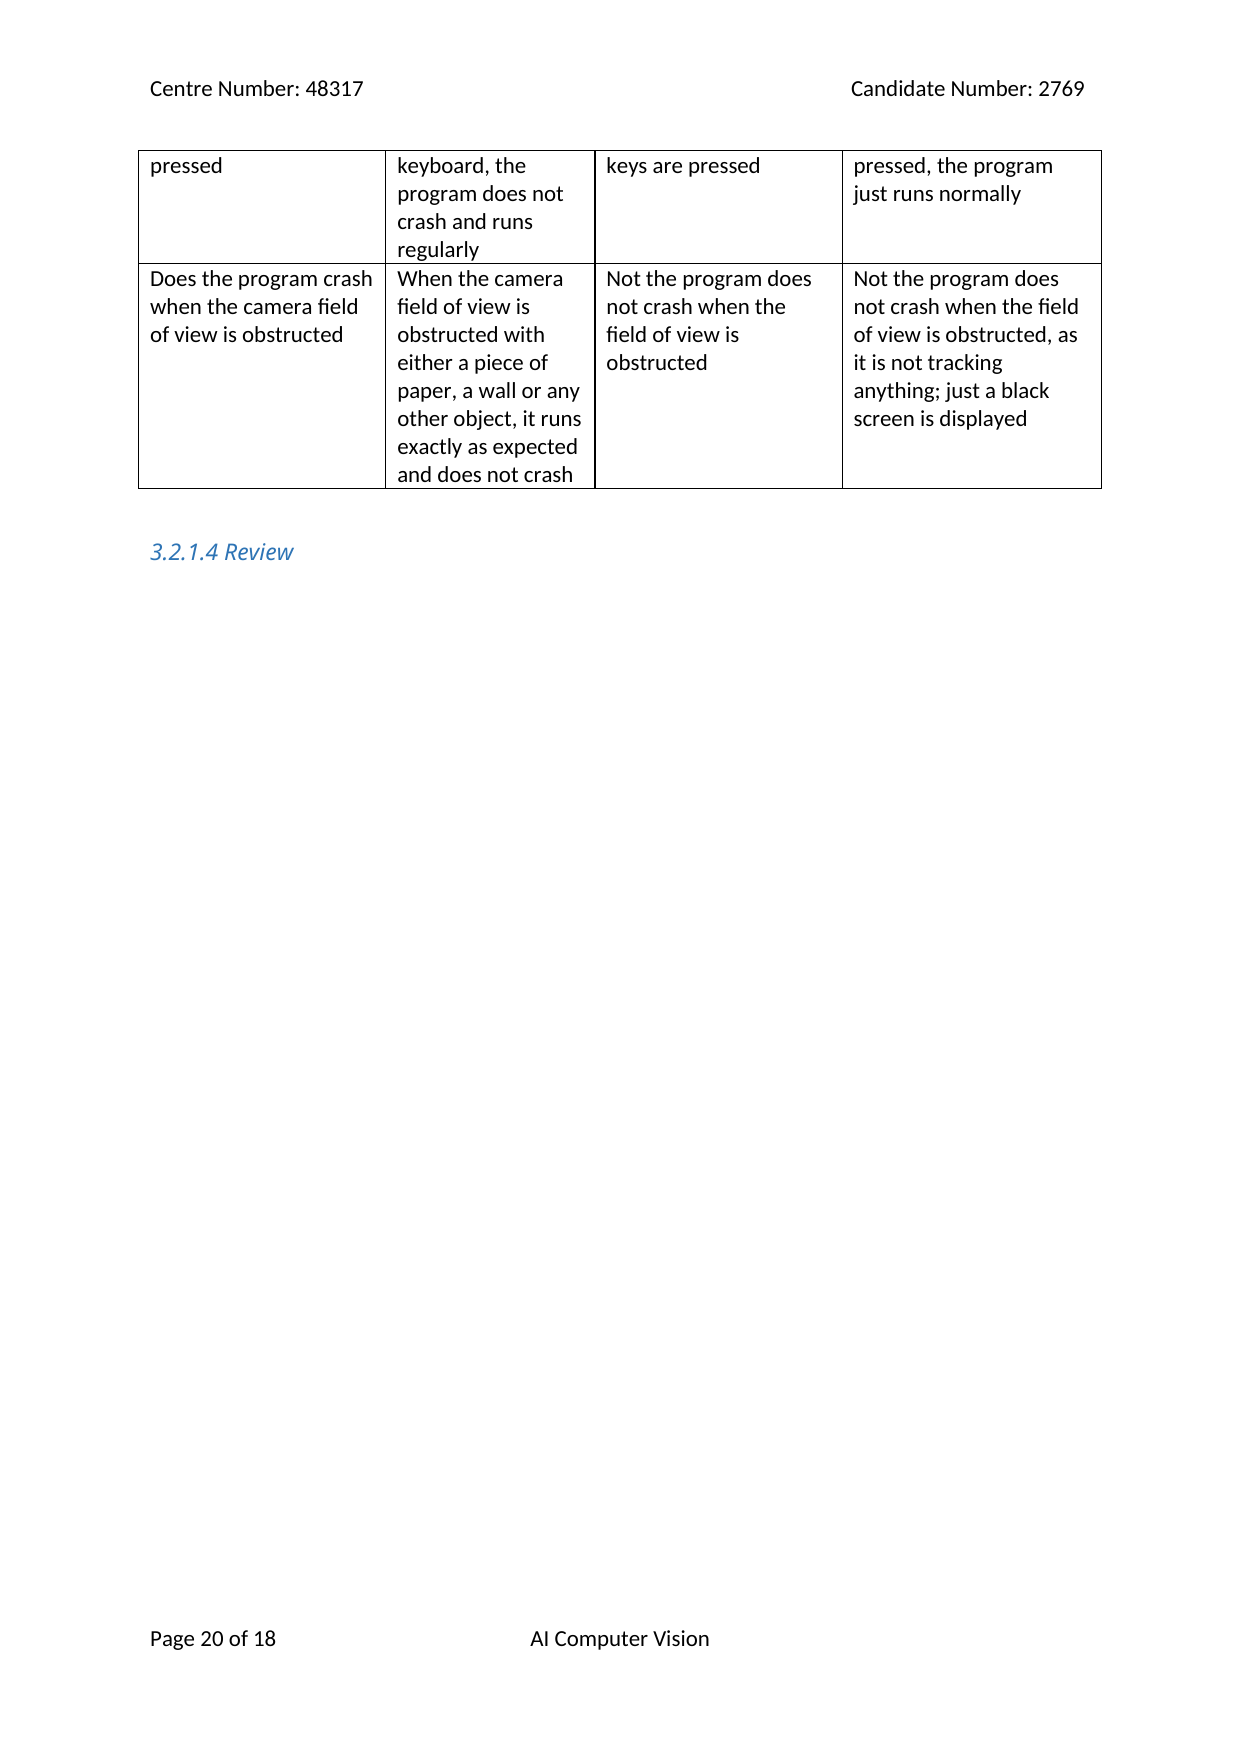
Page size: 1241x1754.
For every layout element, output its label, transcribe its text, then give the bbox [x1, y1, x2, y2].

table_cell Not the program does not crash when the field of view is obstructed [596, 264, 842, 488]
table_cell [139, 151, 385, 263]
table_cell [596, 151, 842, 263]
table_cell Not the program does not crash when the field of view is obstructed, as it is not tracking anything; just a black screen is displayed [843, 264, 1101, 488]
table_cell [386, 151, 594, 263]
table_cell When the camera field of view is obstructed with either a piece of paper, a wall or any other object, it runs exactly as expected and does not crash [386, 264, 594, 488]
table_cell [843, 151, 1101, 263]
table_cell Does the program crash when the camera field of view is obstructed [139, 264, 385, 488]
subtitle 3.2.1.4 Review [150, 536, 1090, 567]
